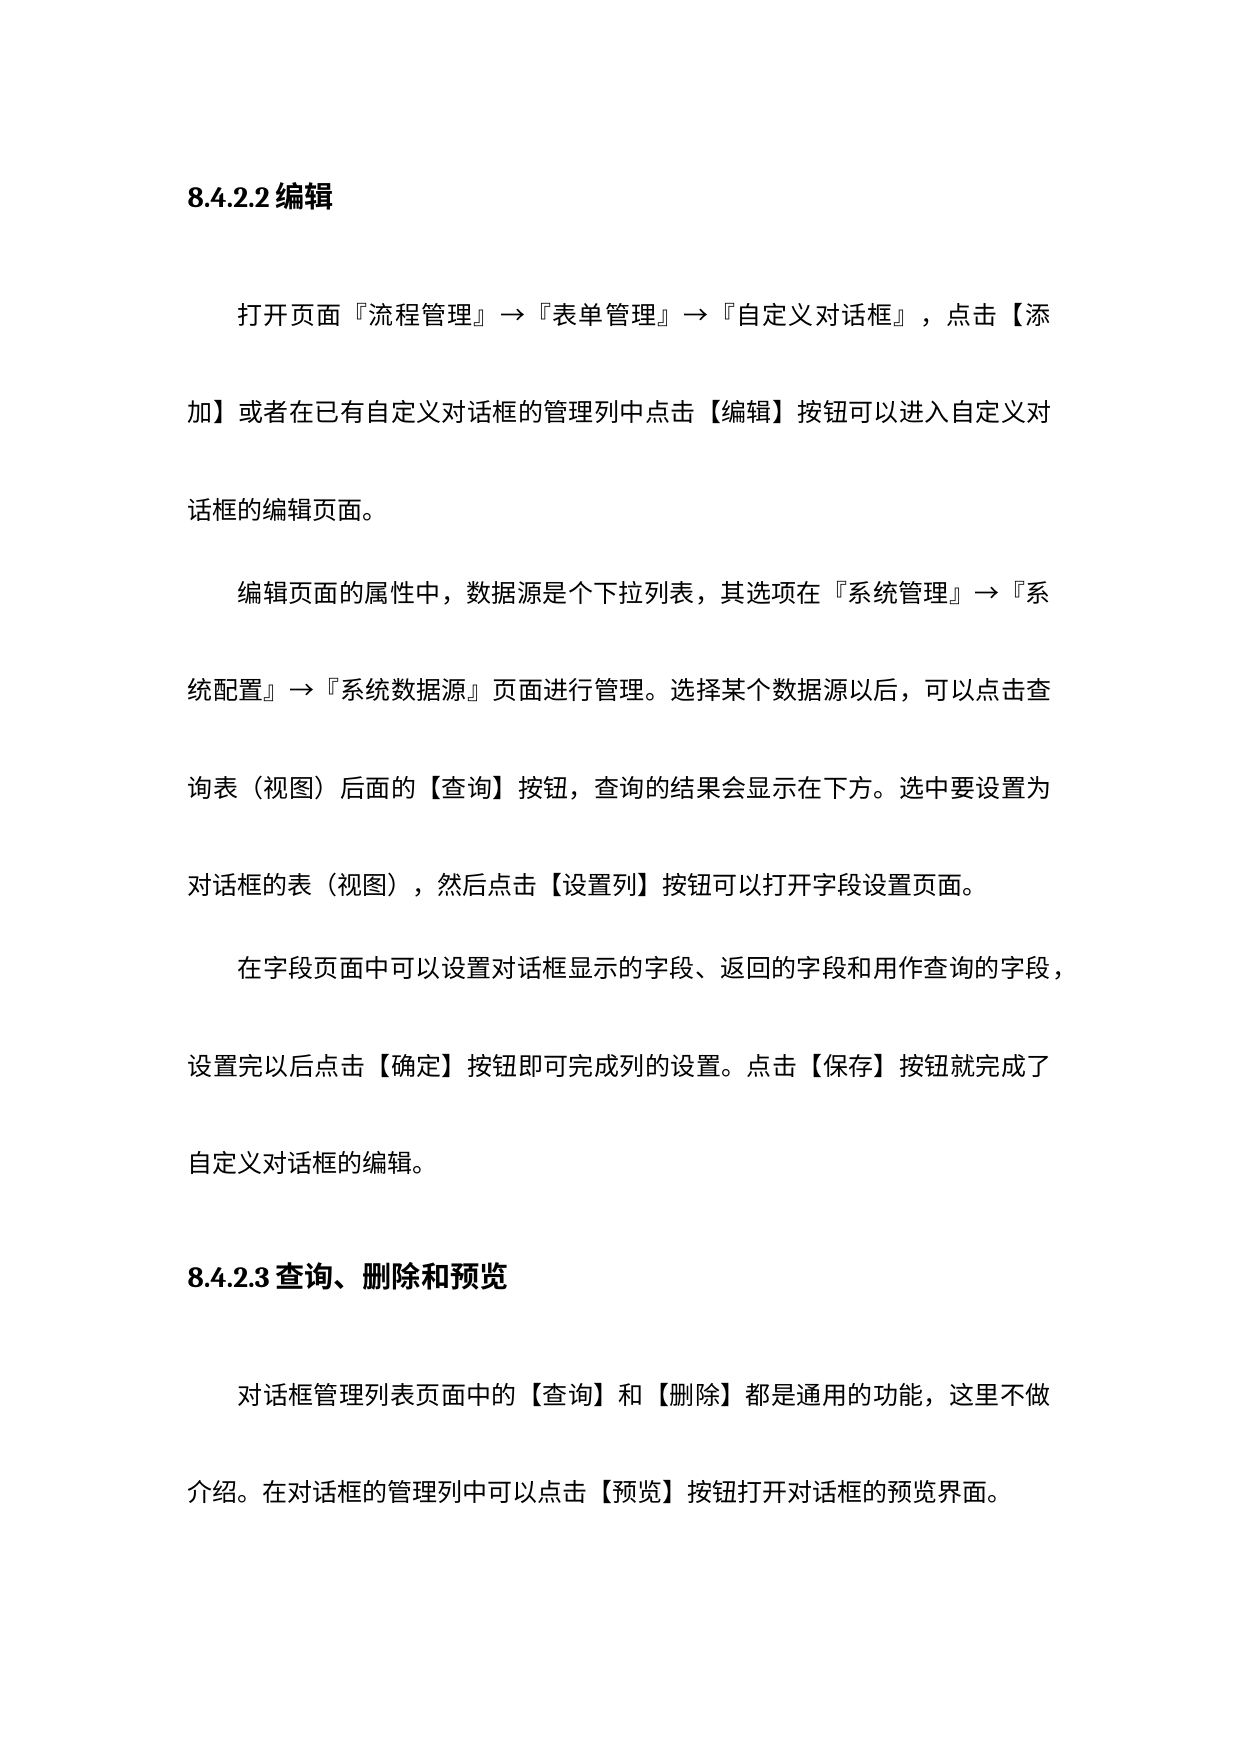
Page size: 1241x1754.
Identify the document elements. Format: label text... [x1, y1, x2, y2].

text 打开页面『流程管理』→『表单管理』→『自定义对话框』，点击【添加】或者在已有自定义对话框的管理列中点击【编辑】按钮可以进入自定义对话框的编辑页面。 [187, 281, 1053, 541]
text 对话框管理列表页面中的【查询】和【删除】都是通用的功能，这里不做介绍。在对话框的管理列中可以点击【预览】按钮打开对话框的预览界面。 [187, 1361, 1053, 1523]
subtitle 编辑 [187, 162, 1053, 227]
text 在字段页面中可以设置对话框显示的字段、返回的字段和用作查询的字段，设置完以后点击【确定】按钮即可完成列的设置。点击【保存】按钮就完成了自定义对话框的编辑。 [187, 934, 1053, 1194]
text 编辑页面的属性中，数据源是个下拉列表，其选项在『系统管理』→『系统配置』→『系统数据源』页面进行管理。选择某个数据源以后，可以点击查询表（视图）后面的【查询】按钮，查询的结果会显示在下方。选中要设置为对话框的表（视图），然后点击【设置列】按钮可以打开字段设置页面。 [187, 559, 1053, 916]
subtitle 查询、删除和预览 [187, 1242, 1053, 1307]
